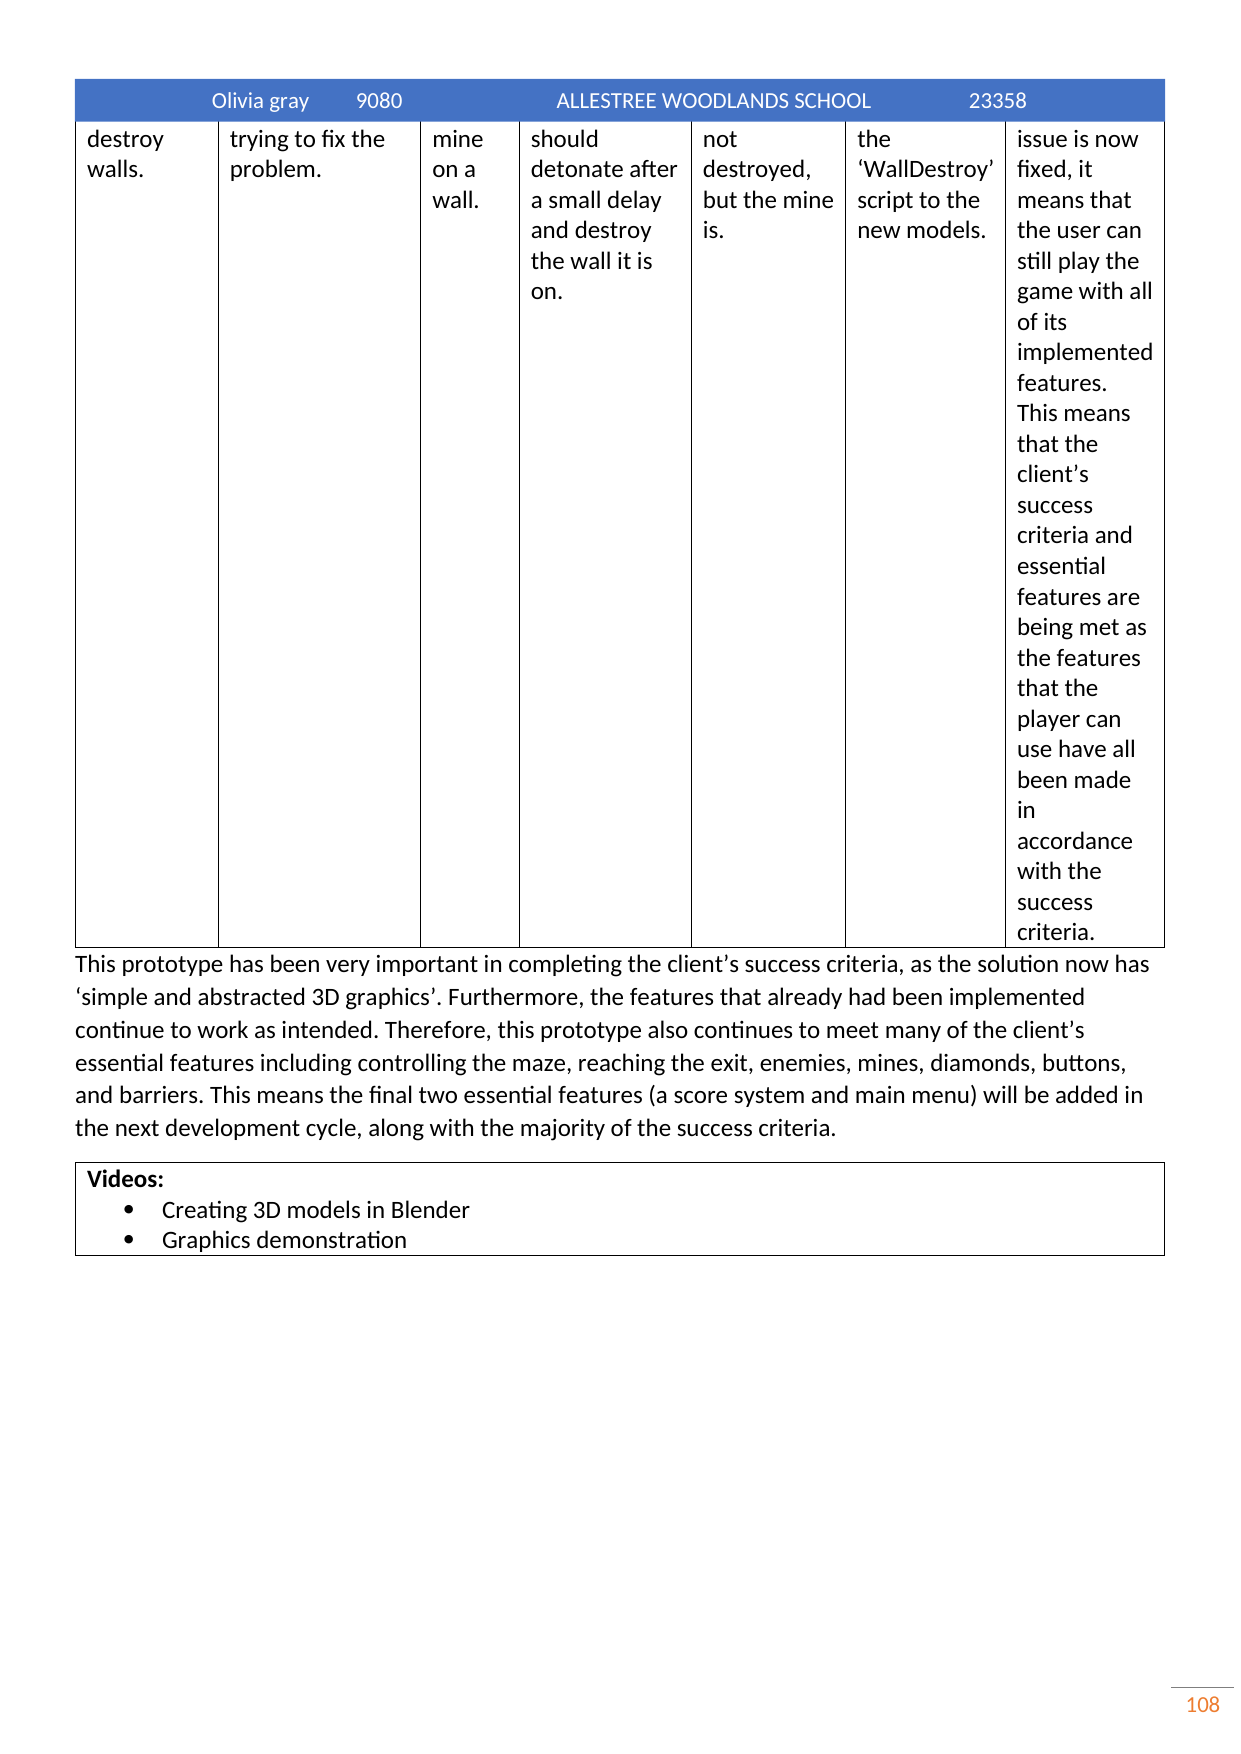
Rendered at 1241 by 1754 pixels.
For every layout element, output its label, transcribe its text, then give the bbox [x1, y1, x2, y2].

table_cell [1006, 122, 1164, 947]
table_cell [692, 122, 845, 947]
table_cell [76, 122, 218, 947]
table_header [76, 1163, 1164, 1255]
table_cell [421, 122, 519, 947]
text This prototype has been very important in completing the client’s success criteria, as the solution now has ‘simple and abstracted 3D graphics’. Furthermore, the features that already had been implemented continue to work as intended. Therefore, this prototype also continues to meet many of the client’s essential features including controlling the maze, reaching the exit, enemies, mines, diamonds, buttons, and barriers. This means the final two essential features (a score system and main menu) will be added in the next development cycle, along with the majority of the success criteria. [75, 948, 1165, 1143]
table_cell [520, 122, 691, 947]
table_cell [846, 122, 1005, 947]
